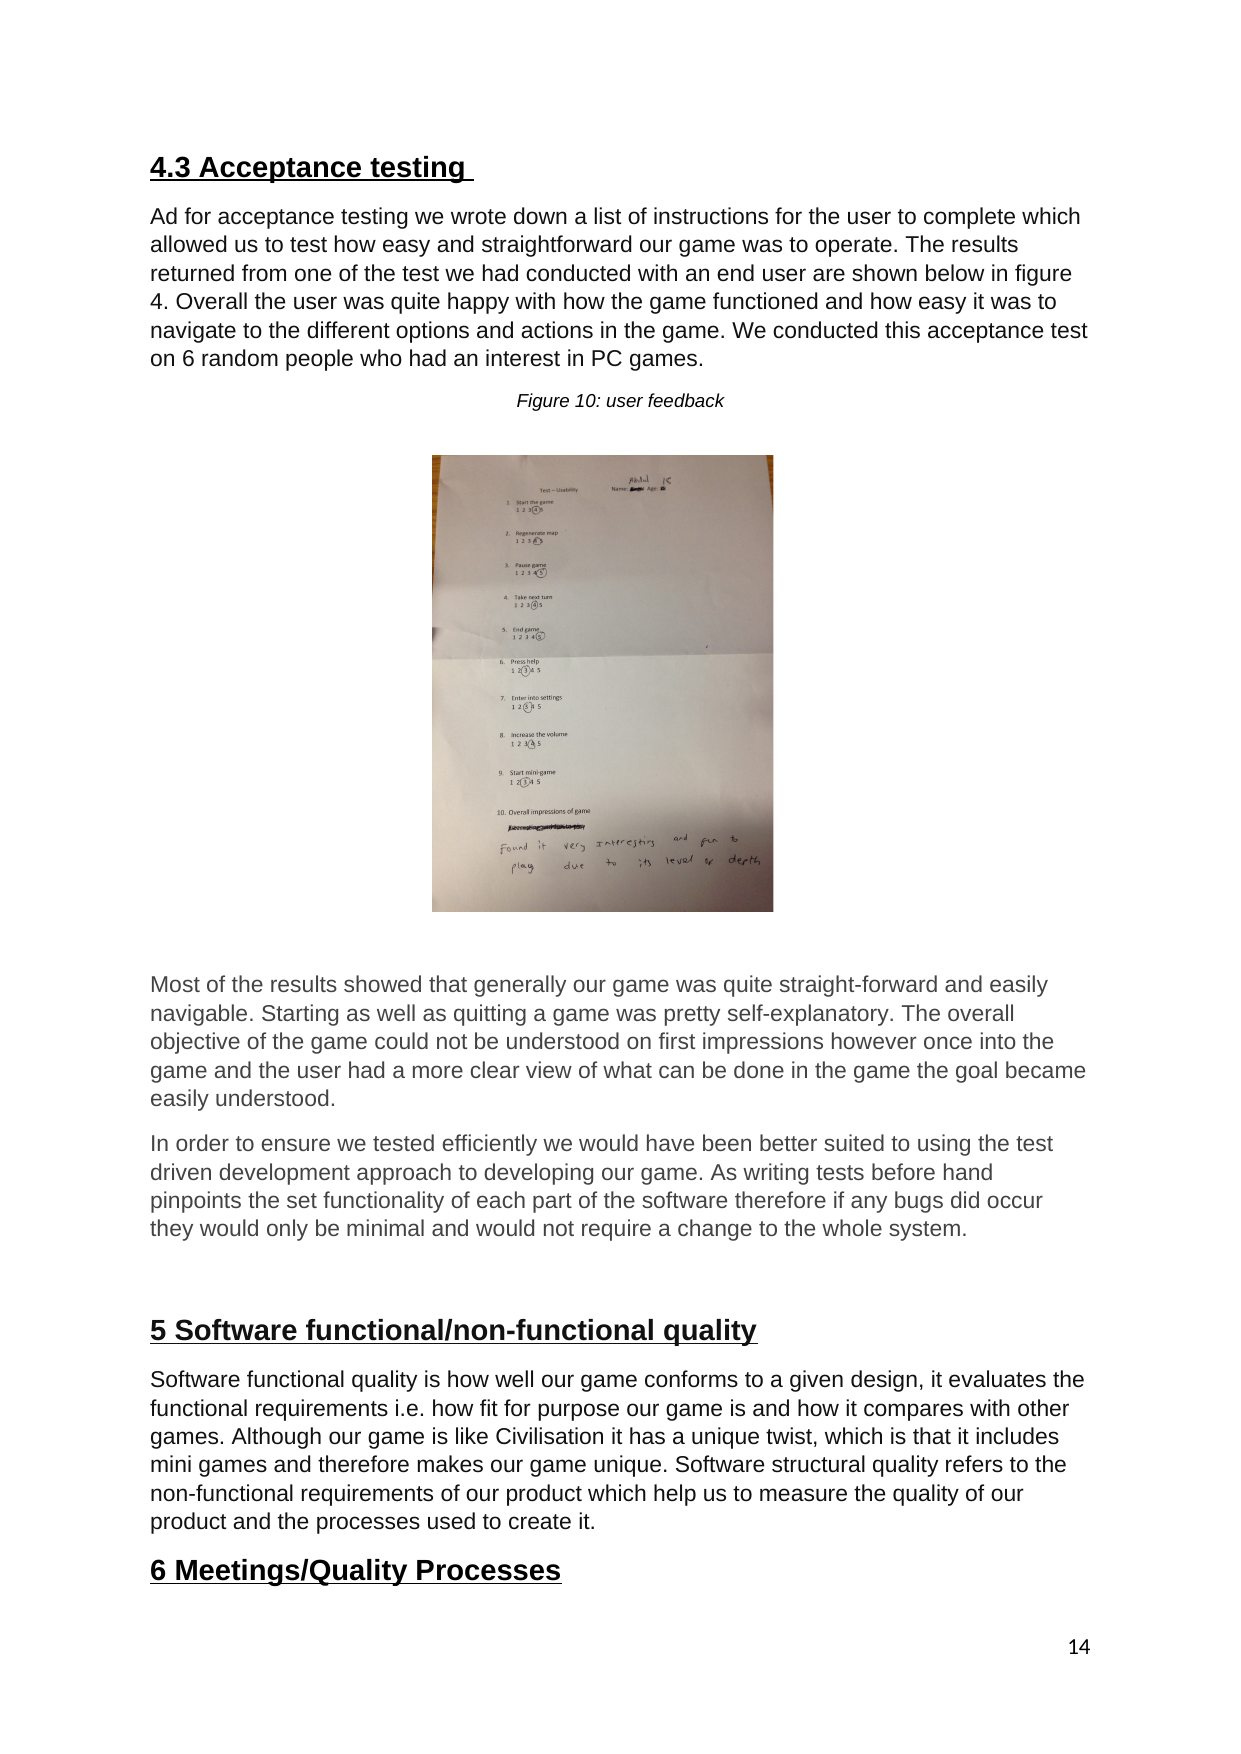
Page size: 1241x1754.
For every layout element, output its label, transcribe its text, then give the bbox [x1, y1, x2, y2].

text Most of the results showed that generally our game was quite straight-forward and easily navigable. Starting as well as quitting a game was pretty self-explanatory. The overall objective of the game could not be understood on first impressions however once into the game and the user had a more clear view of what can be done in the game the goal became easily understood. [150, 971, 1090, 1111]
text 4.3 Acceptance testing [150, 150, 1090, 183]
text 6 Meetings/Quality Processes [150, 1553, 1090, 1587]
picture [432, 455, 774, 912]
text 5 Software functional/non-functional quality [150, 1313, 1090, 1347]
text Software functional quality is how well our game conforms to a given design, it evaluates the functional requirements i.e. how fit for purpose our game is and how it compares with other games. Although our game is like Civilisation it has a unique twist, which is that it includes mini games and therefore makes our game unique. Software structural quality refers to the non-functional requirements of our product which help us to measure the quality of our product and the processes used to create it. [150, 1366, 1090, 1535]
text Ad for acceptance testing we wrote down a list of instructions for the user to complete which allowed us to test how easy and straightforward our game was to operate. The results returned from one of the test we had conducted with an end user are shown below in figure 4. Overall the user was quite happy with how the game functioned and how easy it was to navigate to the different options and actions in the game. We conducted this acceptance test on 6 random people who had an interest in PC games. [150, 203, 1090, 371]
text In order to ensure we tested efficiently we would have been better suited to using the test driven development approach to developing our game. As writing tests before hand pinpoints the set functionality of each part of the software therefore if any bugs did occur they would only be minimal and would not require a change to the whole system. [150, 1130, 1090, 1242]
text Figure 10: user feedback [150, 390, 1090, 412]
